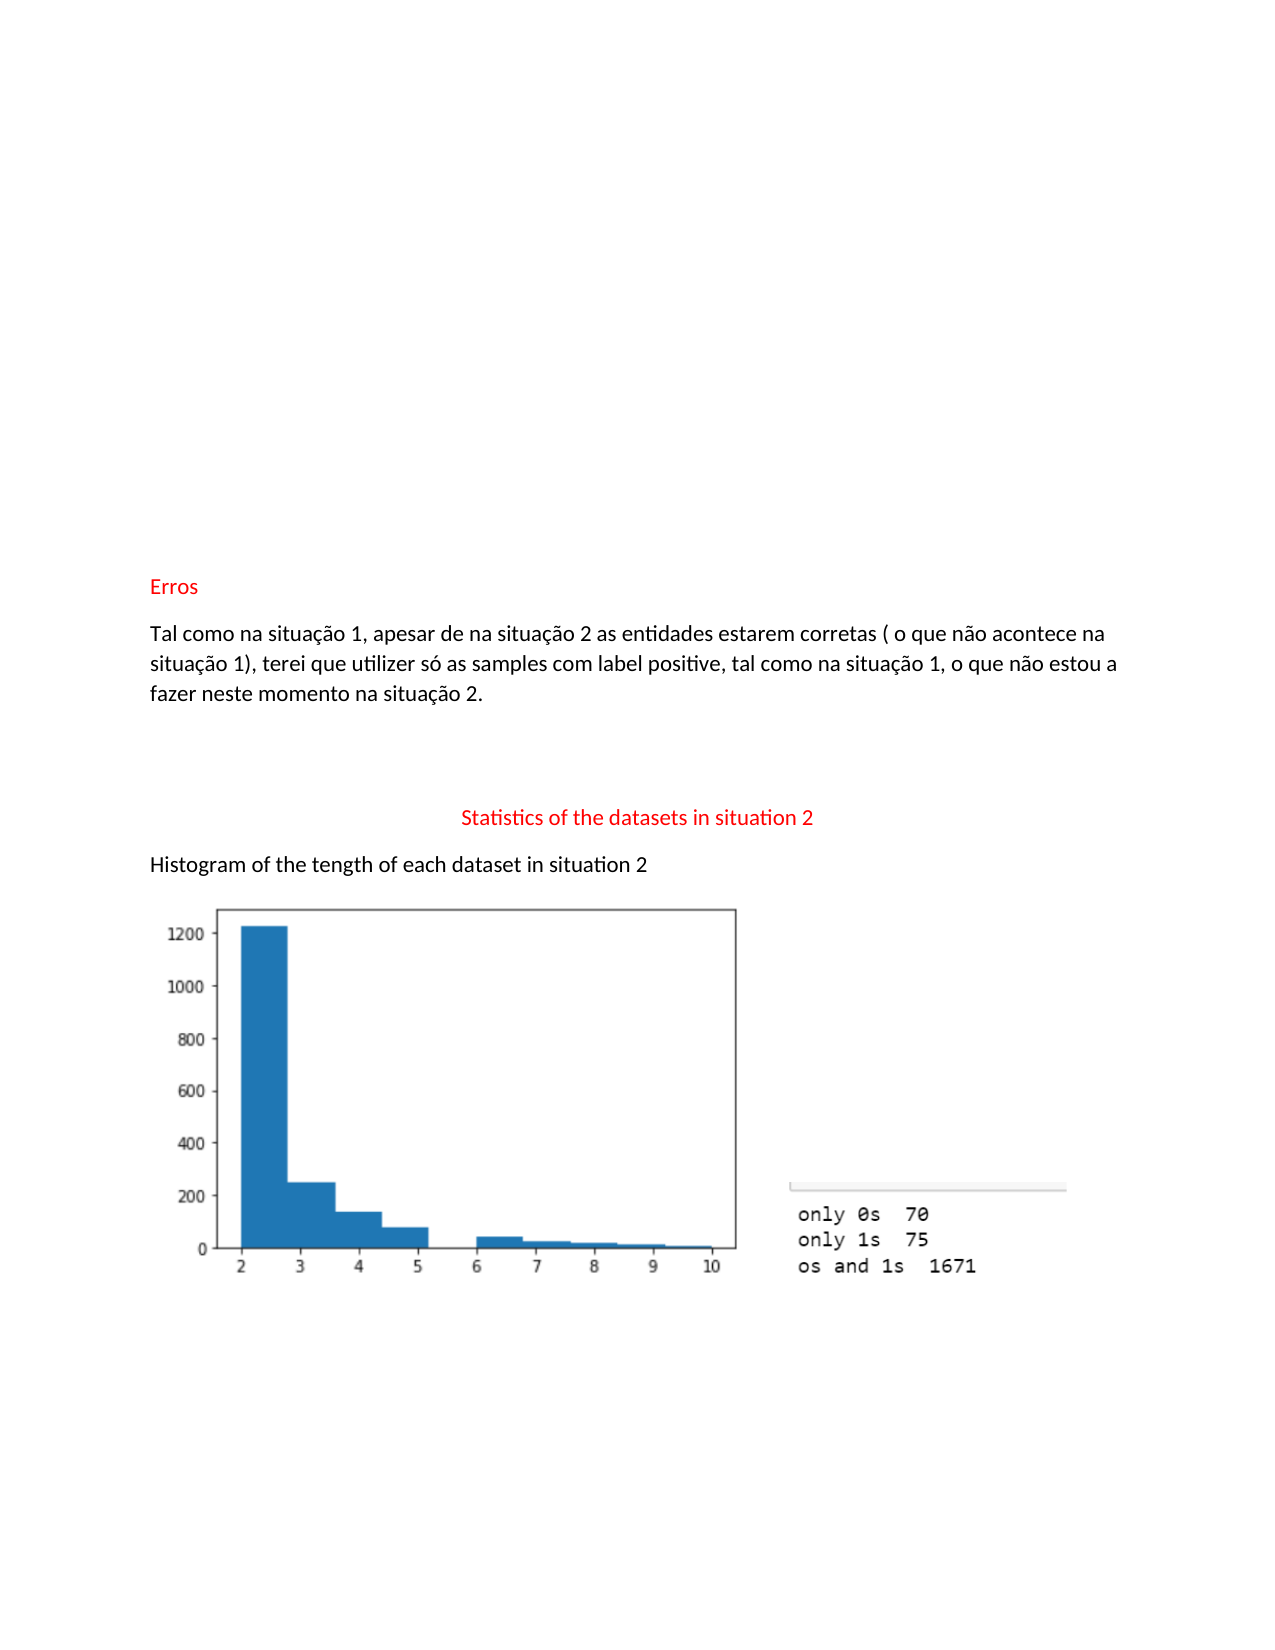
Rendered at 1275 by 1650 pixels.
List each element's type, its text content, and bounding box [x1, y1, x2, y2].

text Tal como na situação 1, apesar de na situação 2 as entidades estarem corretas ( o que não acontece na situação 1), terei que utilizer só as samples com label positive, tal como na situação 1, o que não estou a fazer neste momento na situação 2. [150, 619, 1125, 707]
picture [150, 896, 1067, 1279]
text Histogram of the tength of each dataset in situation 2 [150, 850, 1125, 878]
text Statistics of the datasets in situation 2 [150, 803, 1125, 831]
text Erros [150, 572, 1125, 600]
